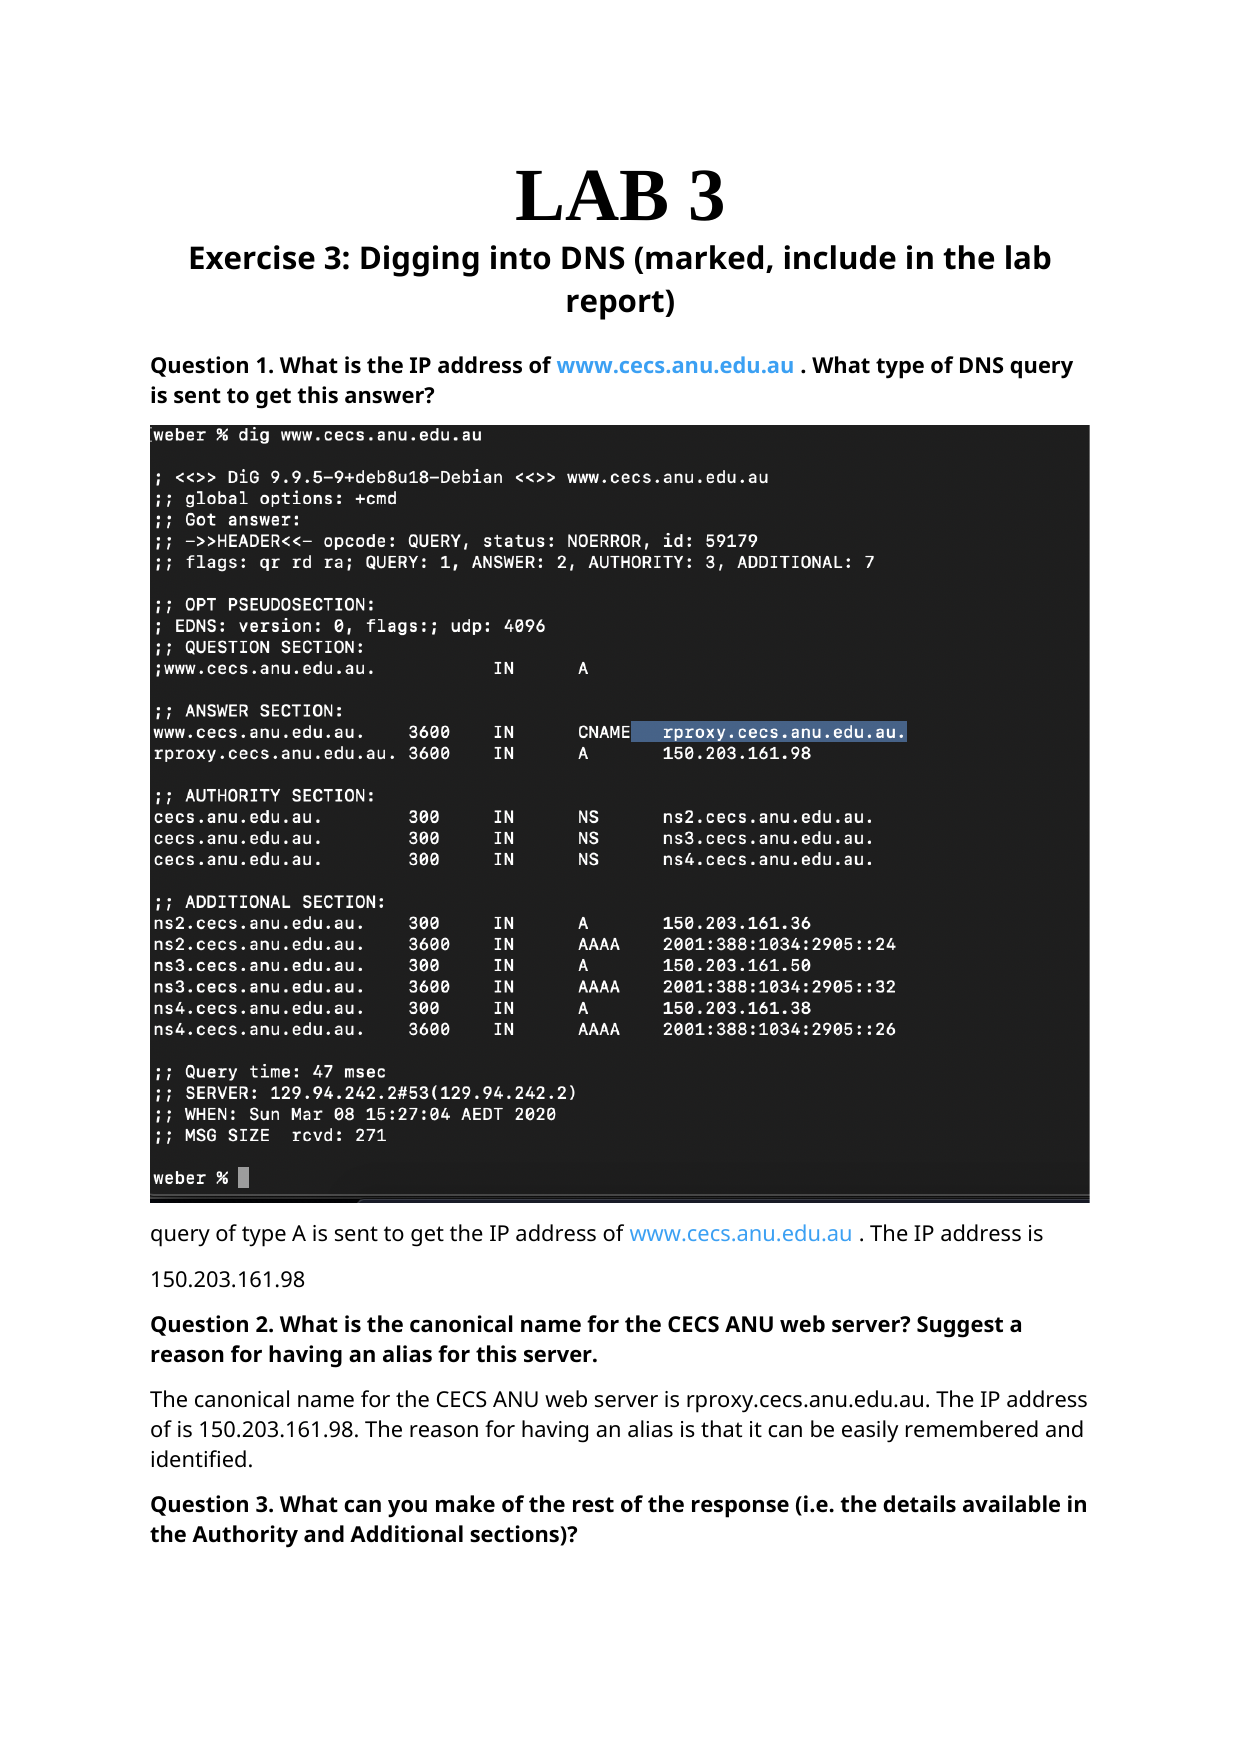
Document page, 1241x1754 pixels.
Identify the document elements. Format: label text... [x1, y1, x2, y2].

text Exercise 3: Digging into DNS (marked, include in the lab report) [675, 236, 1090, 321]
text Question 2. What is the canonical name for the CECS ANU web server? Suggest a reason for having an alias for this server. [150, 1309, 1090, 1369]
text query of type A is sent to get the IP address of www.cecs.anu.edu.au . The IP address is [150, 1218, 1090, 1248]
text Question 1. What is the IP address of www.cecs.anu.edu.au . What type of DNS query is sent to get this answer? [150, 350, 1090, 410]
text Question 3. What can you make of the rest of the response (i.e. the details available in the Authority and Additional sections)? [150, 1489, 1090, 1549]
text 150.203.161.98 [150, 1264, 1090, 1294]
text LAB 3 [150, 150, 1090, 236]
text Exercise 3: Digging into DNS (marked, include in the lab report) [150, 236, 565, 321]
text The canonical name for the CECS ANU web server is rproxy.cecs.anu.edu.au. The IP address of is 150.203.161.98. The reason for having an alias is that it can be easily remembered and identified. [150, 1384, 1090, 1474]
picture [150, 425, 1090, 1203]
